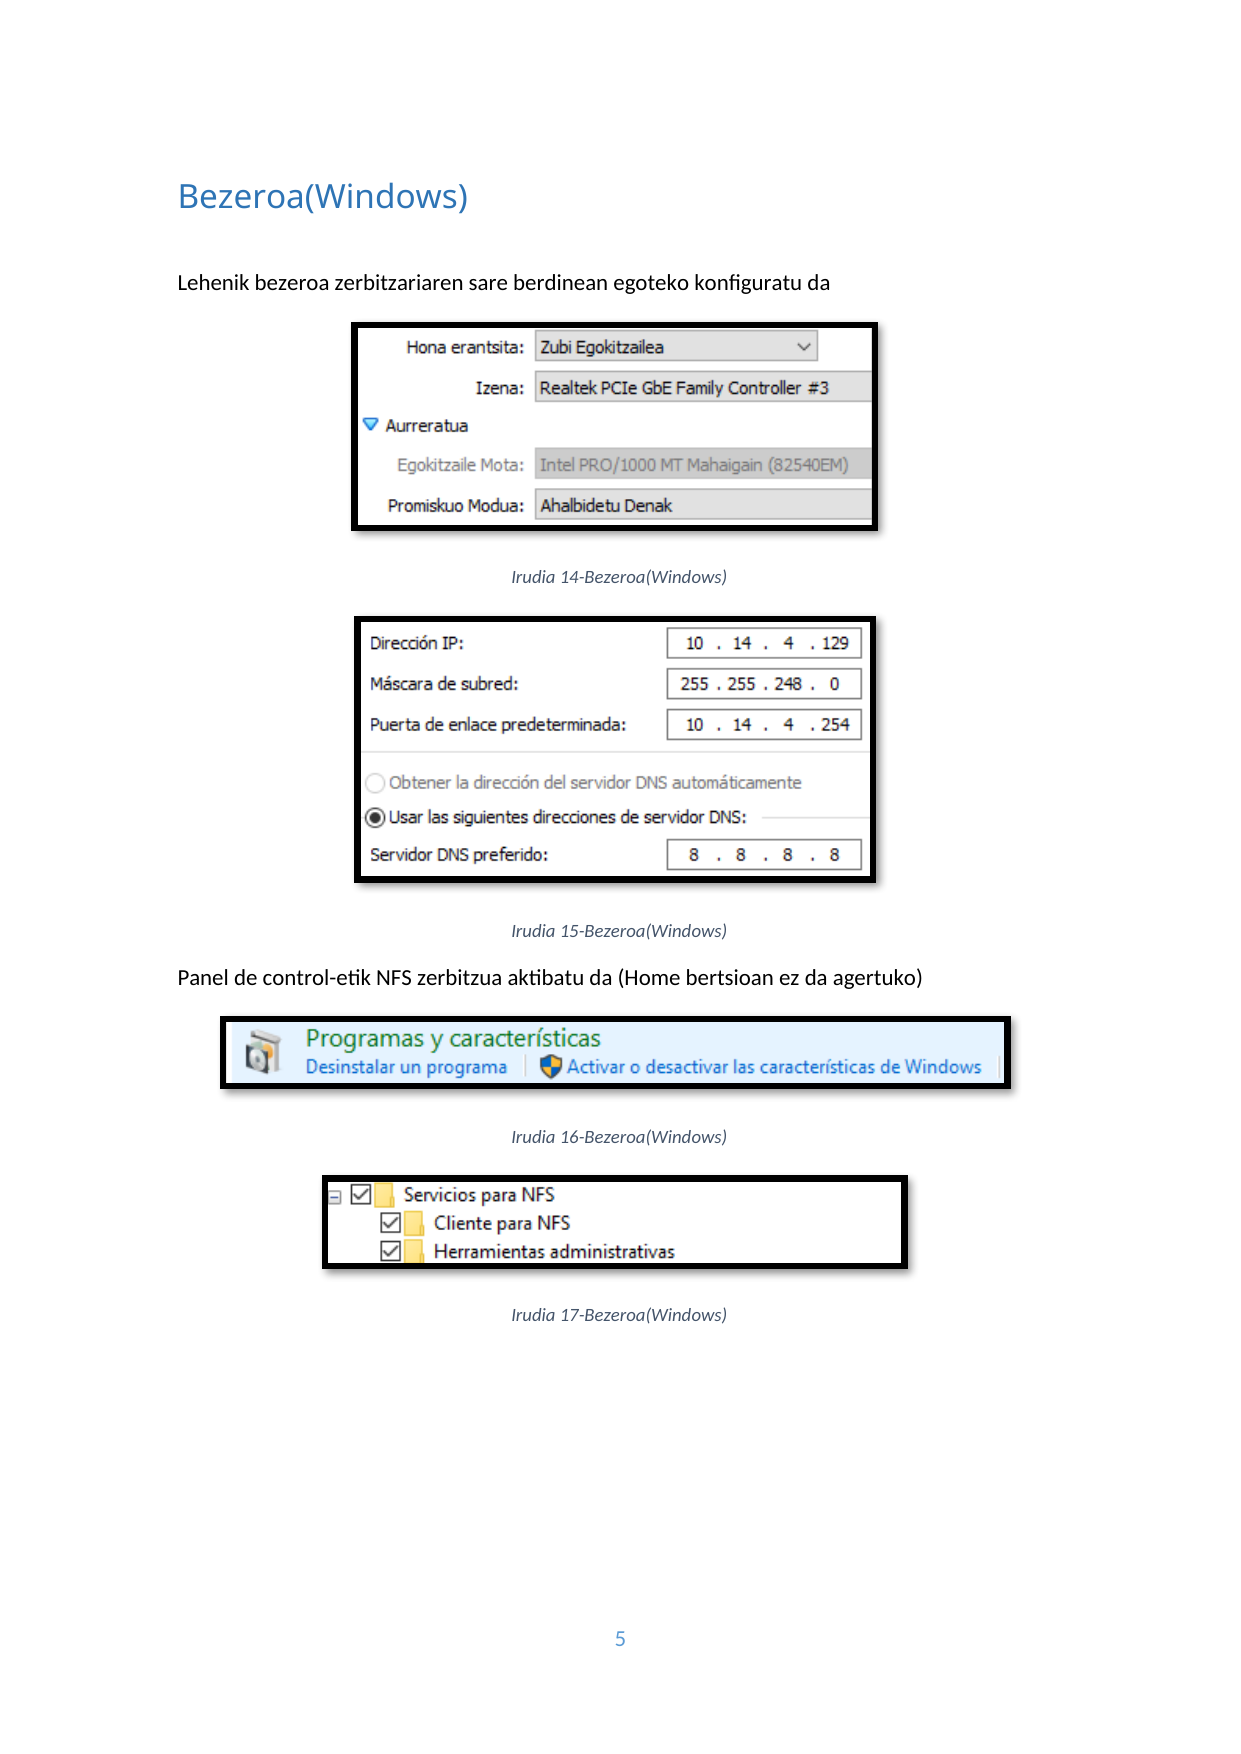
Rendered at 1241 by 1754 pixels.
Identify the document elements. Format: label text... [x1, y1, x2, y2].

picture [226, 1022, 1004, 1083]
text Irudia -Bezeroa(Windows) [177, 566, 1063, 588]
text Panel de control-etik NFS zerbitzua aktibatu da (Home bertsioan ez da agertuko) [177, 963, 1063, 991]
picture [358, 328, 872, 525]
subtitle Bezeroa(Windows) [177, 173, 1063, 218]
text Irudia -Bezeroa(Windows) [177, 1304, 1063, 1327]
text Lehenik bezeroa zerbitzariaren sare berdinean egoteko konfiguratu da [177, 268, 1063, 296]
text Irudia -Bezeroa(Windows) [177, 1125, 1063, 1148]
picture [361, 622, 870, 876]
picture [328, 1182, 901, 1263]
text Irudia -Bezeroa(Windows) [177, 919, 1063, 942]
